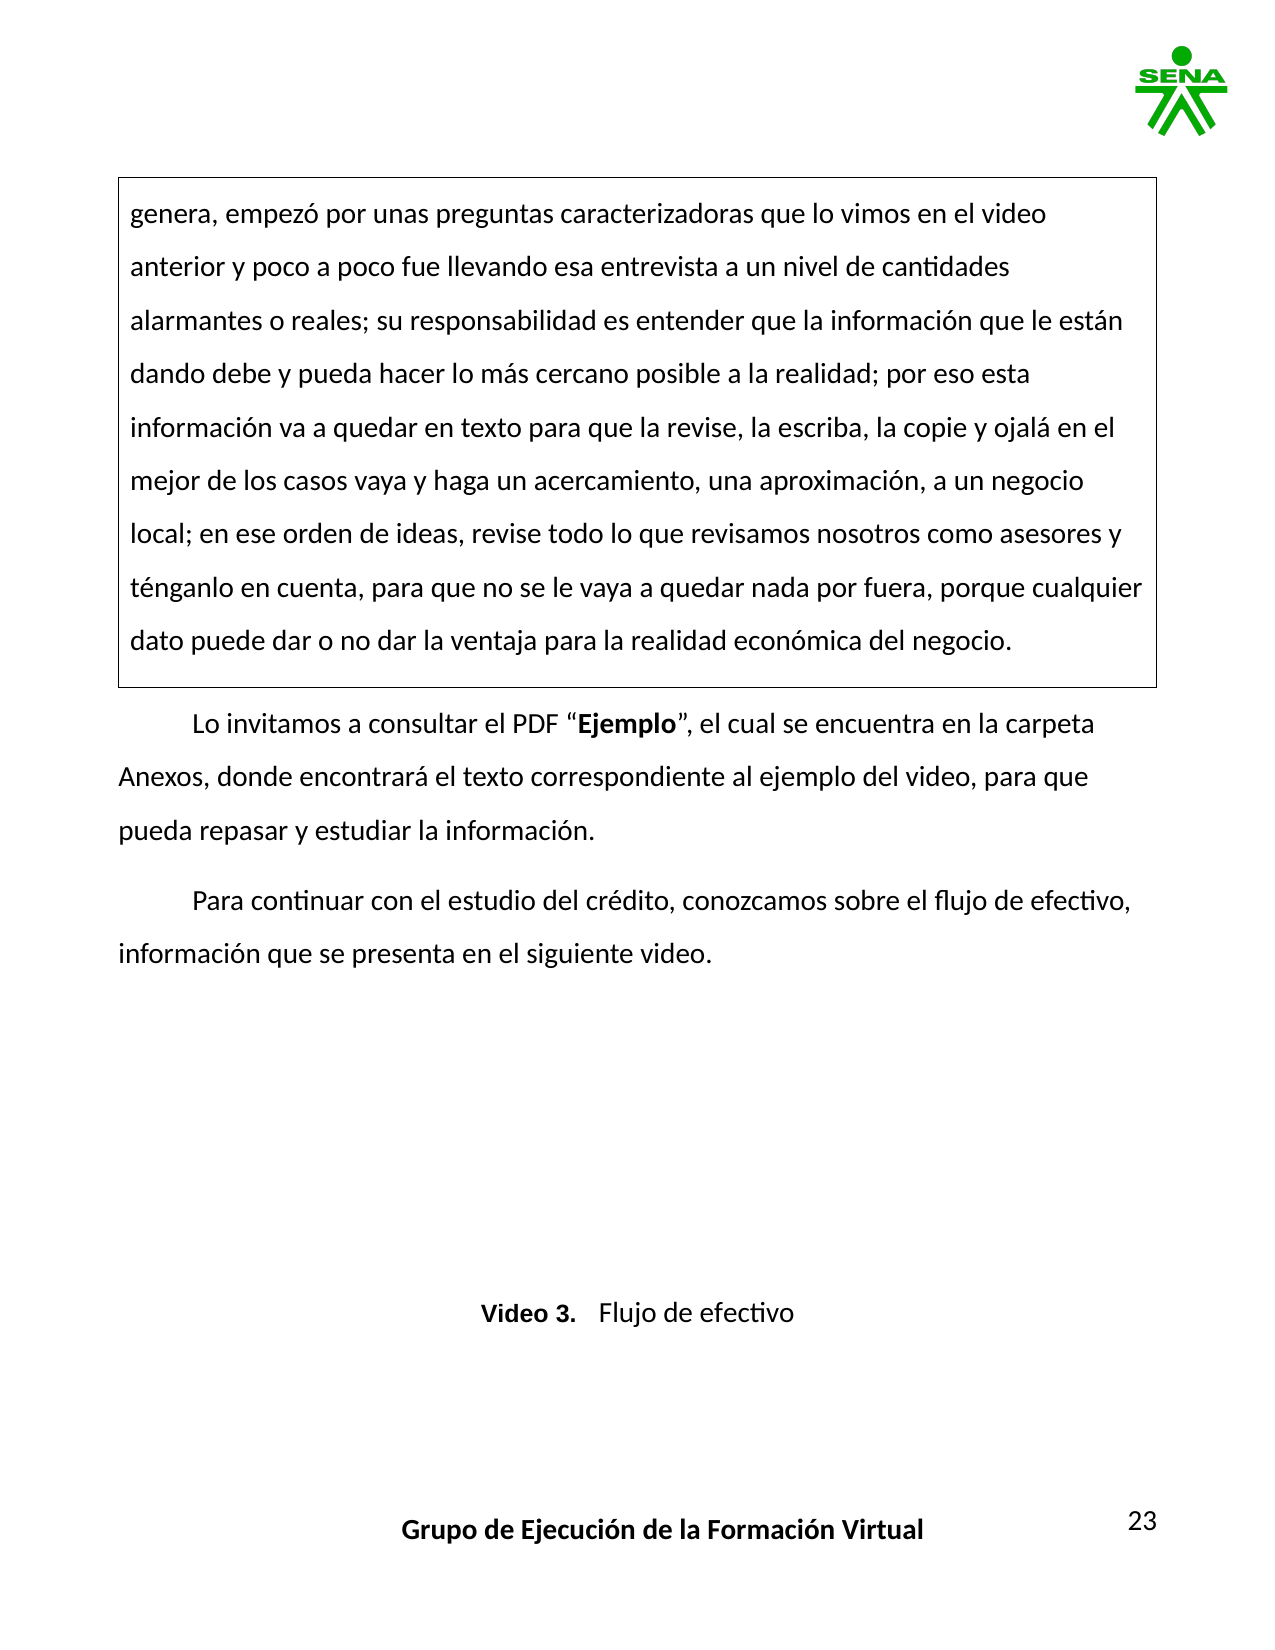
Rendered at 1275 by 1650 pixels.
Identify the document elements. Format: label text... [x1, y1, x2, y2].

text Flujo de efectivo [118, 1294, 1157, 1330]
text Lo invitamos a consultar el PDF “Ejemplo”, el cual se encuentra en la carpeta Anexos, donde encontrará el texto correspondiente al ejemplo del video, para que pueda repasar y estudiar la información. [118, 705, 1157, 847]
picture [1135, 46, 1228, 136]
text Para continuar con el estudio del crédito, conozcamos sobre el flujo de efectivo, información que se presenta en el siguiente video. [118, 882, 1157, 971]
